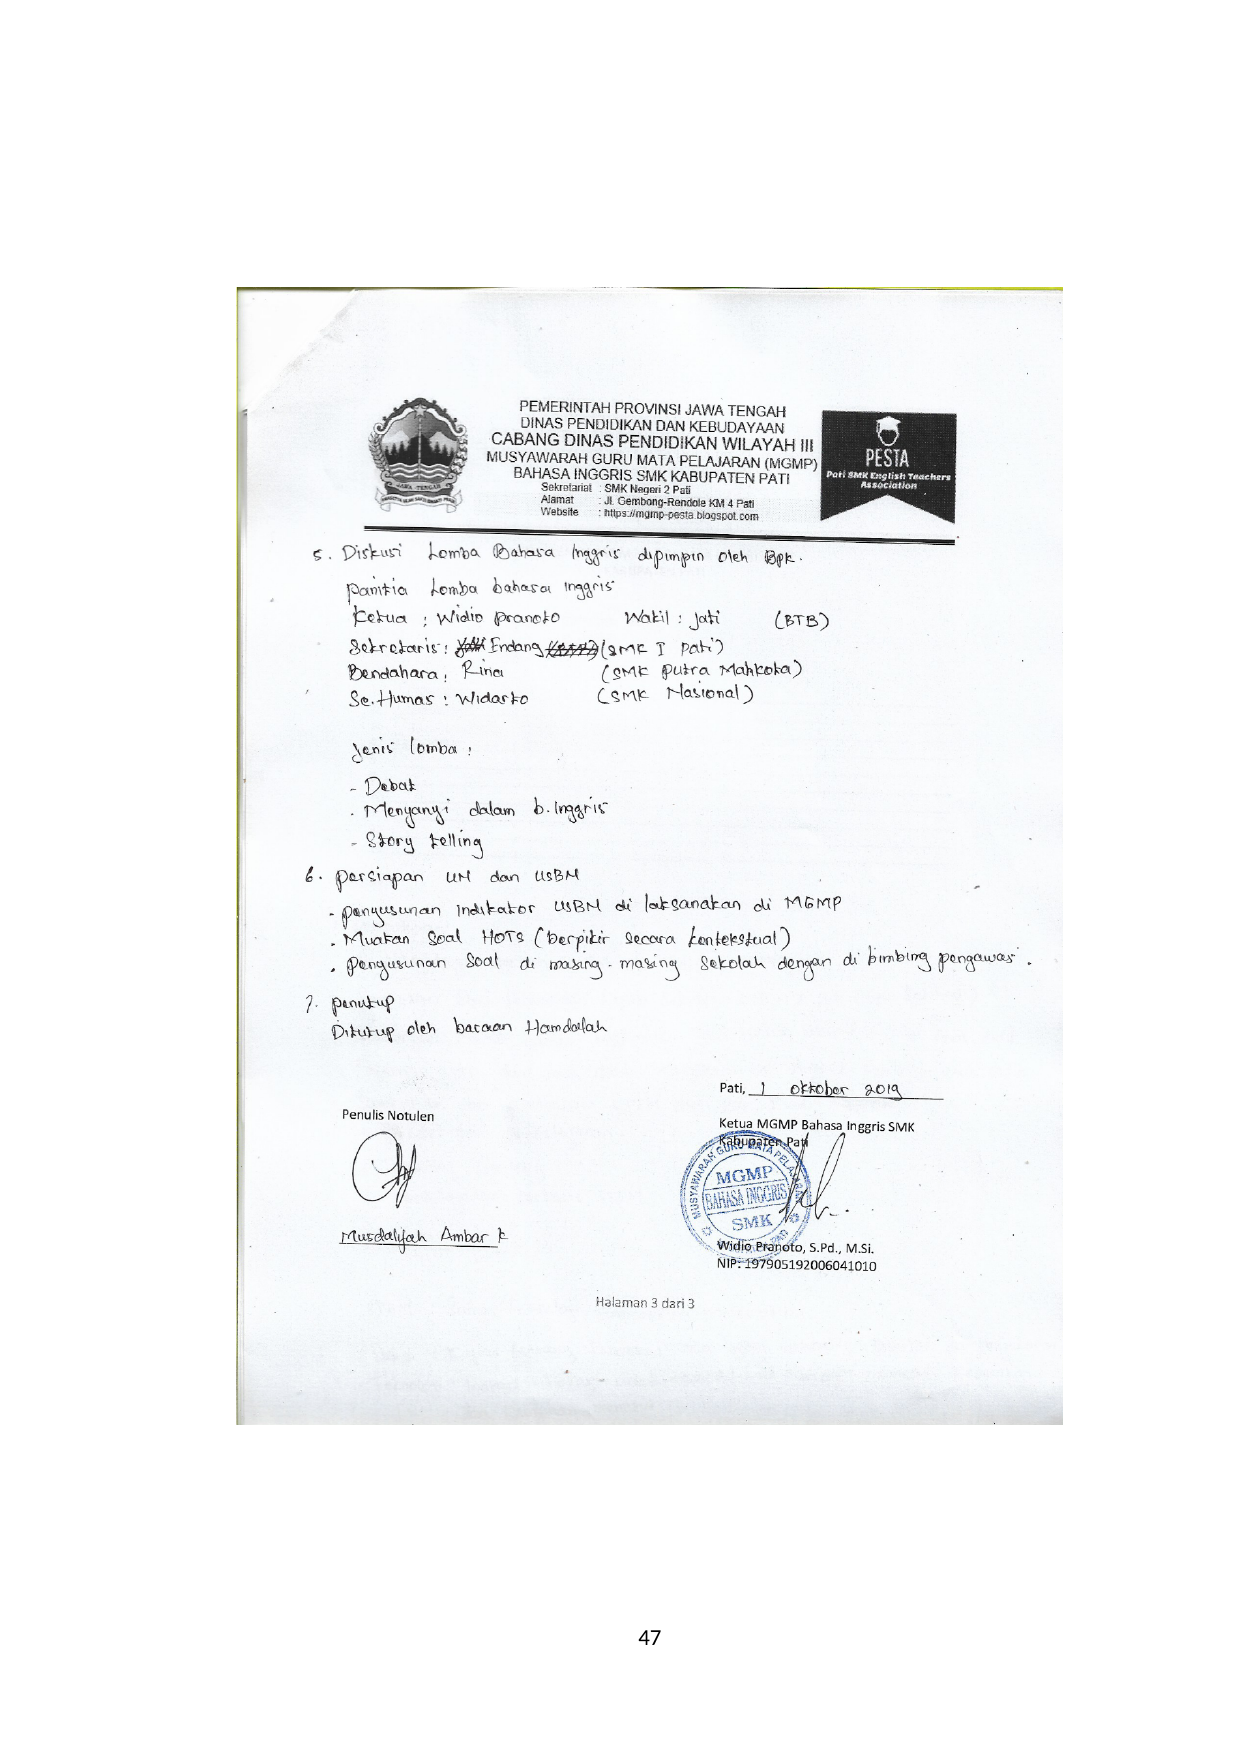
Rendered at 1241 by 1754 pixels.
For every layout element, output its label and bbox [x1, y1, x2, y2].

picture [236, 287, 1063, 1425]
